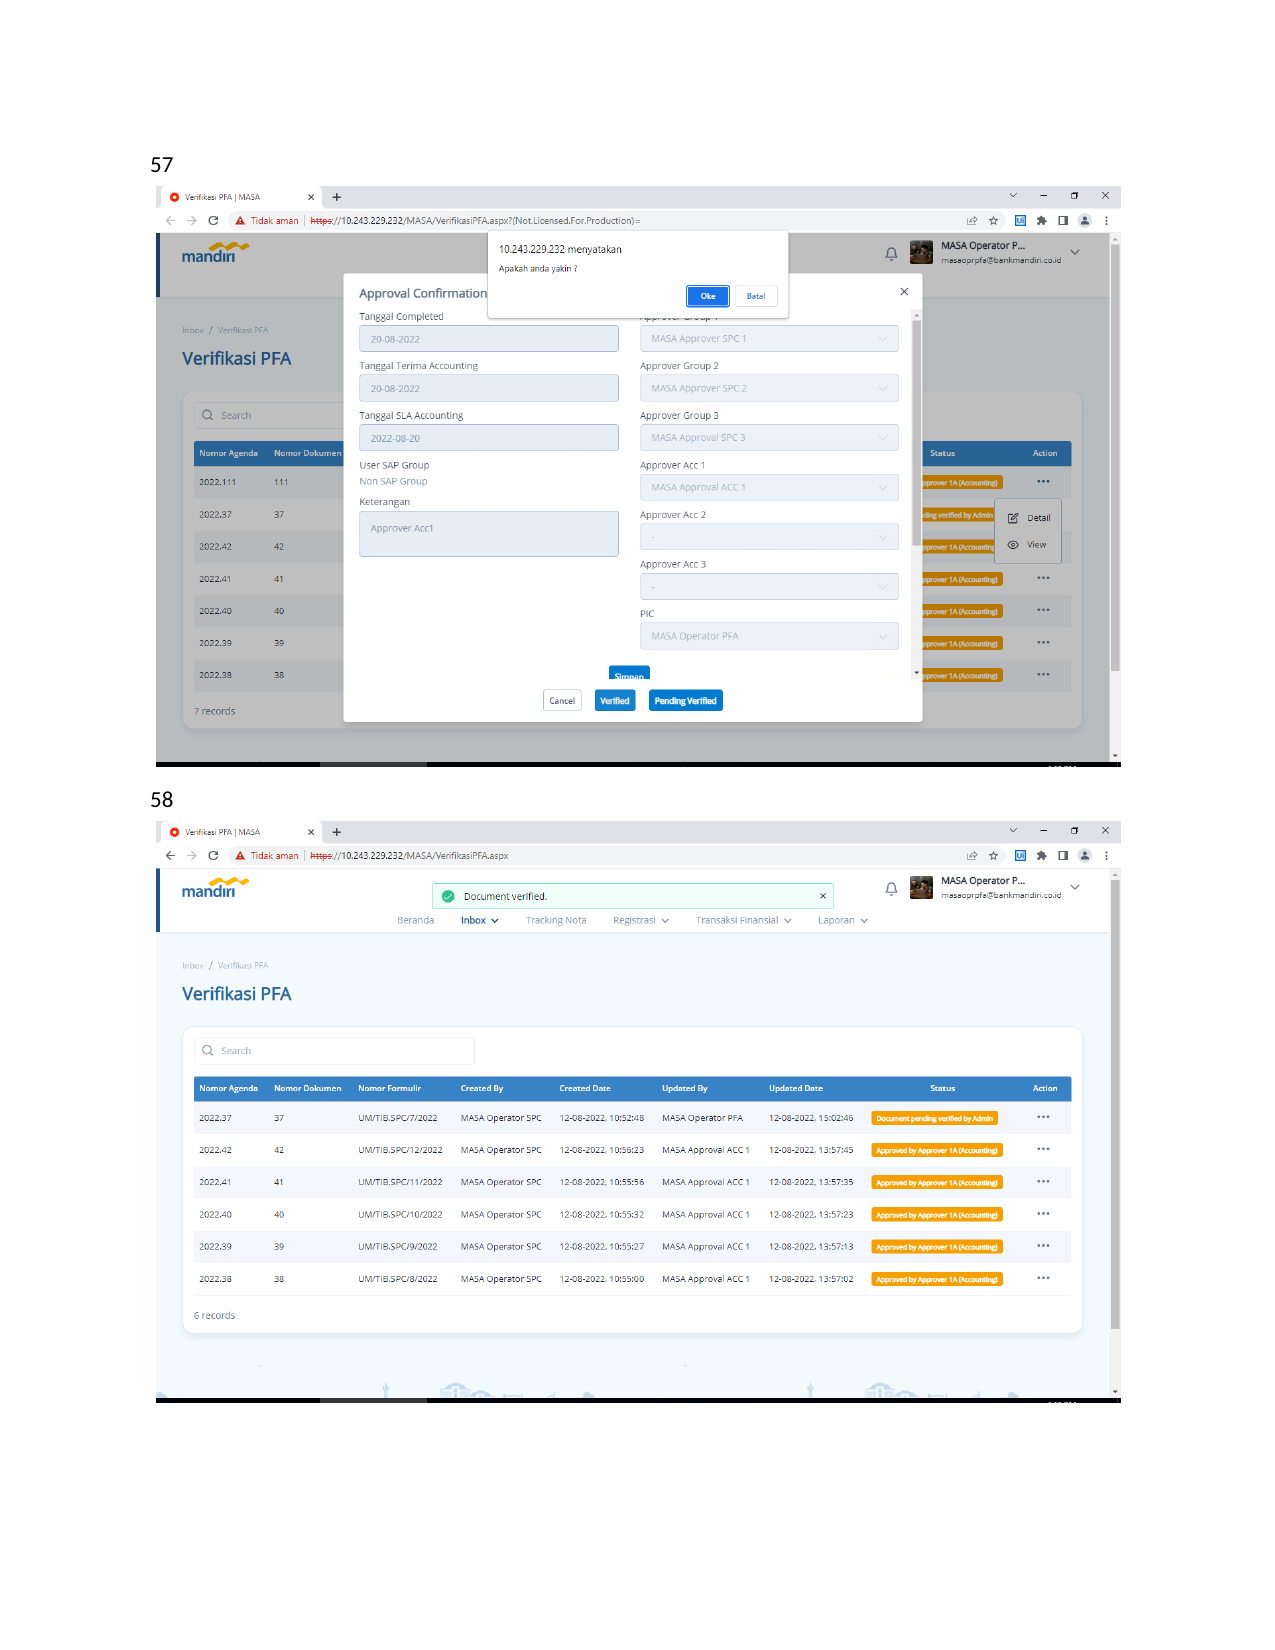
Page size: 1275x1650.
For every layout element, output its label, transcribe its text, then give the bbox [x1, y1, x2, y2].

picture [150, 815, 1125, 1403]
picture [150, 180, 1125, 767]
text 58 [150, 786, 1125, 815]
text 57 [150, 150, 1125, 180]
